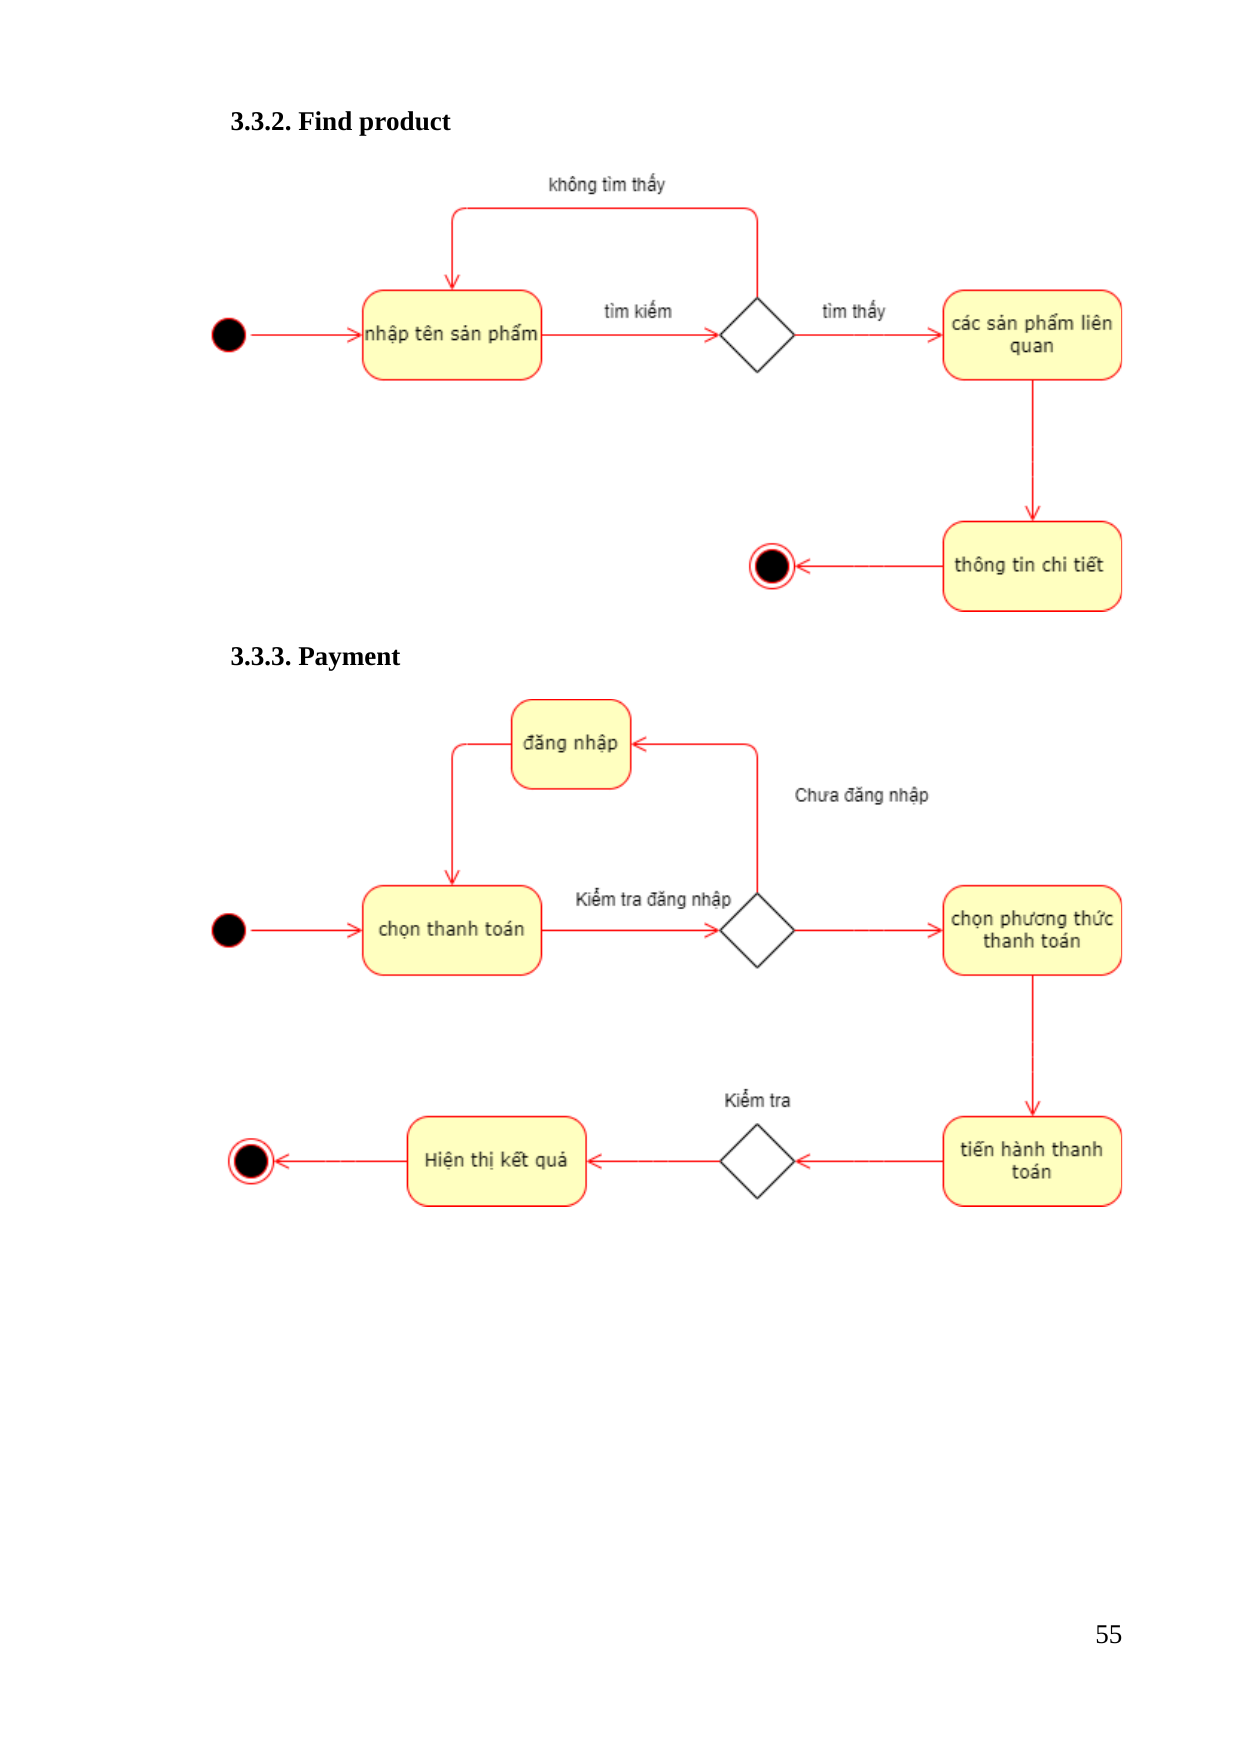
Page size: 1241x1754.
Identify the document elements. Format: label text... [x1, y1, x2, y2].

picture [206, 164, 1123, 612]
picture [206, 699, 1123, 1207]
subtitle 3.3.2. Find product [230, 105, 1122, 136]
subtitle 3.3.3. Payment [230, 640, 1122, 671]
